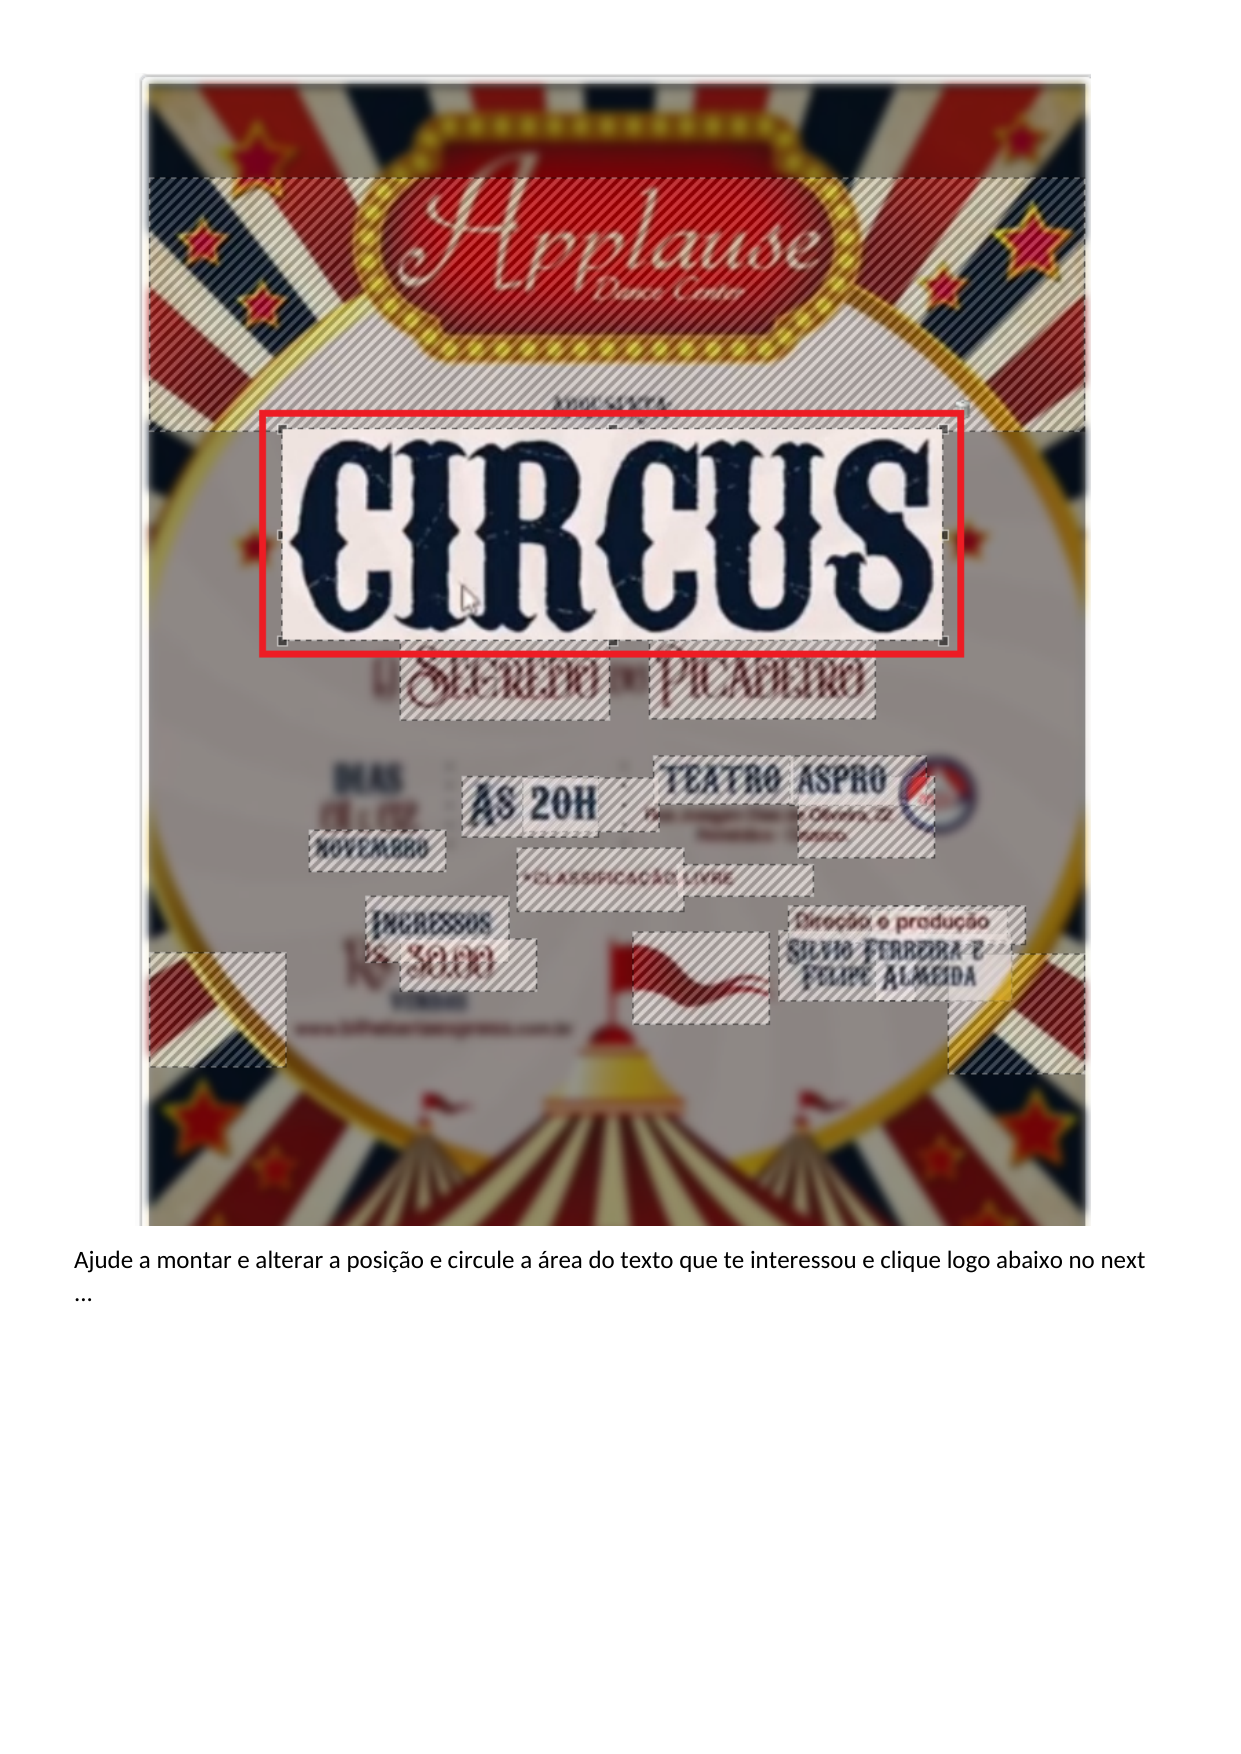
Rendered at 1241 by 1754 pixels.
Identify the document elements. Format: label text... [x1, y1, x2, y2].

picture [134, 73, 1091, 1226]
text Ajude a montar e alterar a posição e circule a área do texto que te interessou e clique logo abaixo no next ... [74, 1244, 1152, 1308]
